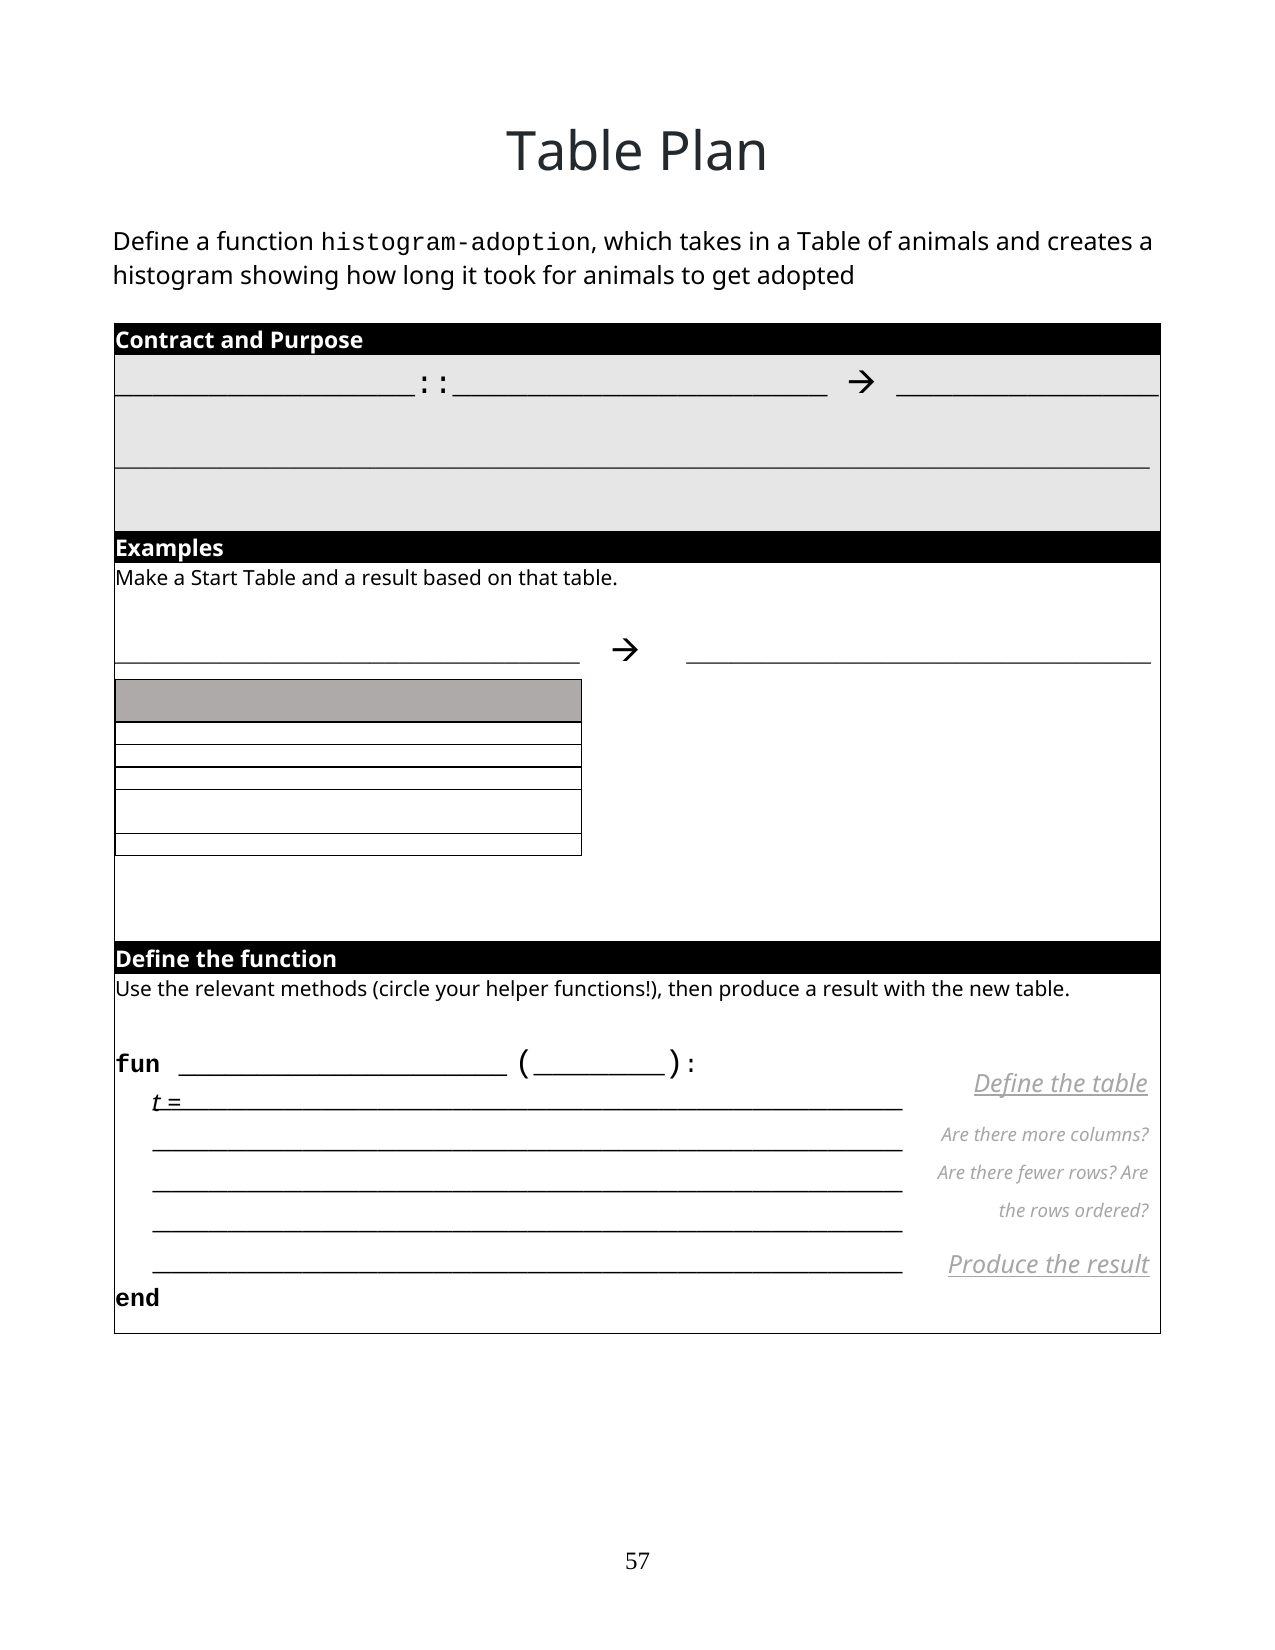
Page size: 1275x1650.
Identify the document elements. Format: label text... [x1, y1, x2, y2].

table_cell Define the function Use the relevant methods (circle your helper functions!), then produce a result with the new table. fun _____________________ (_______): ________________________________________ ________________________________________ ________________________________________ ________________________________________ ________________________________________ end [115, 974, 1160, 1333]
subtitle Table Plan [112, 112, 1162, 186]
table_cell Examples Make a Start Table and a result based on that table. _______________________________ _______________________________ [115, 563, 1160, 941]
table_header Contract and Purpose ________________::____________________ ______________ _____________________________________________________________________ [115, 355, 1160, 531]
text Define a function histogram-adoption, which takes in a Table of animals and creates a histogram showing how long it took for animals to get adopted [112, 223, 1162, 291]
